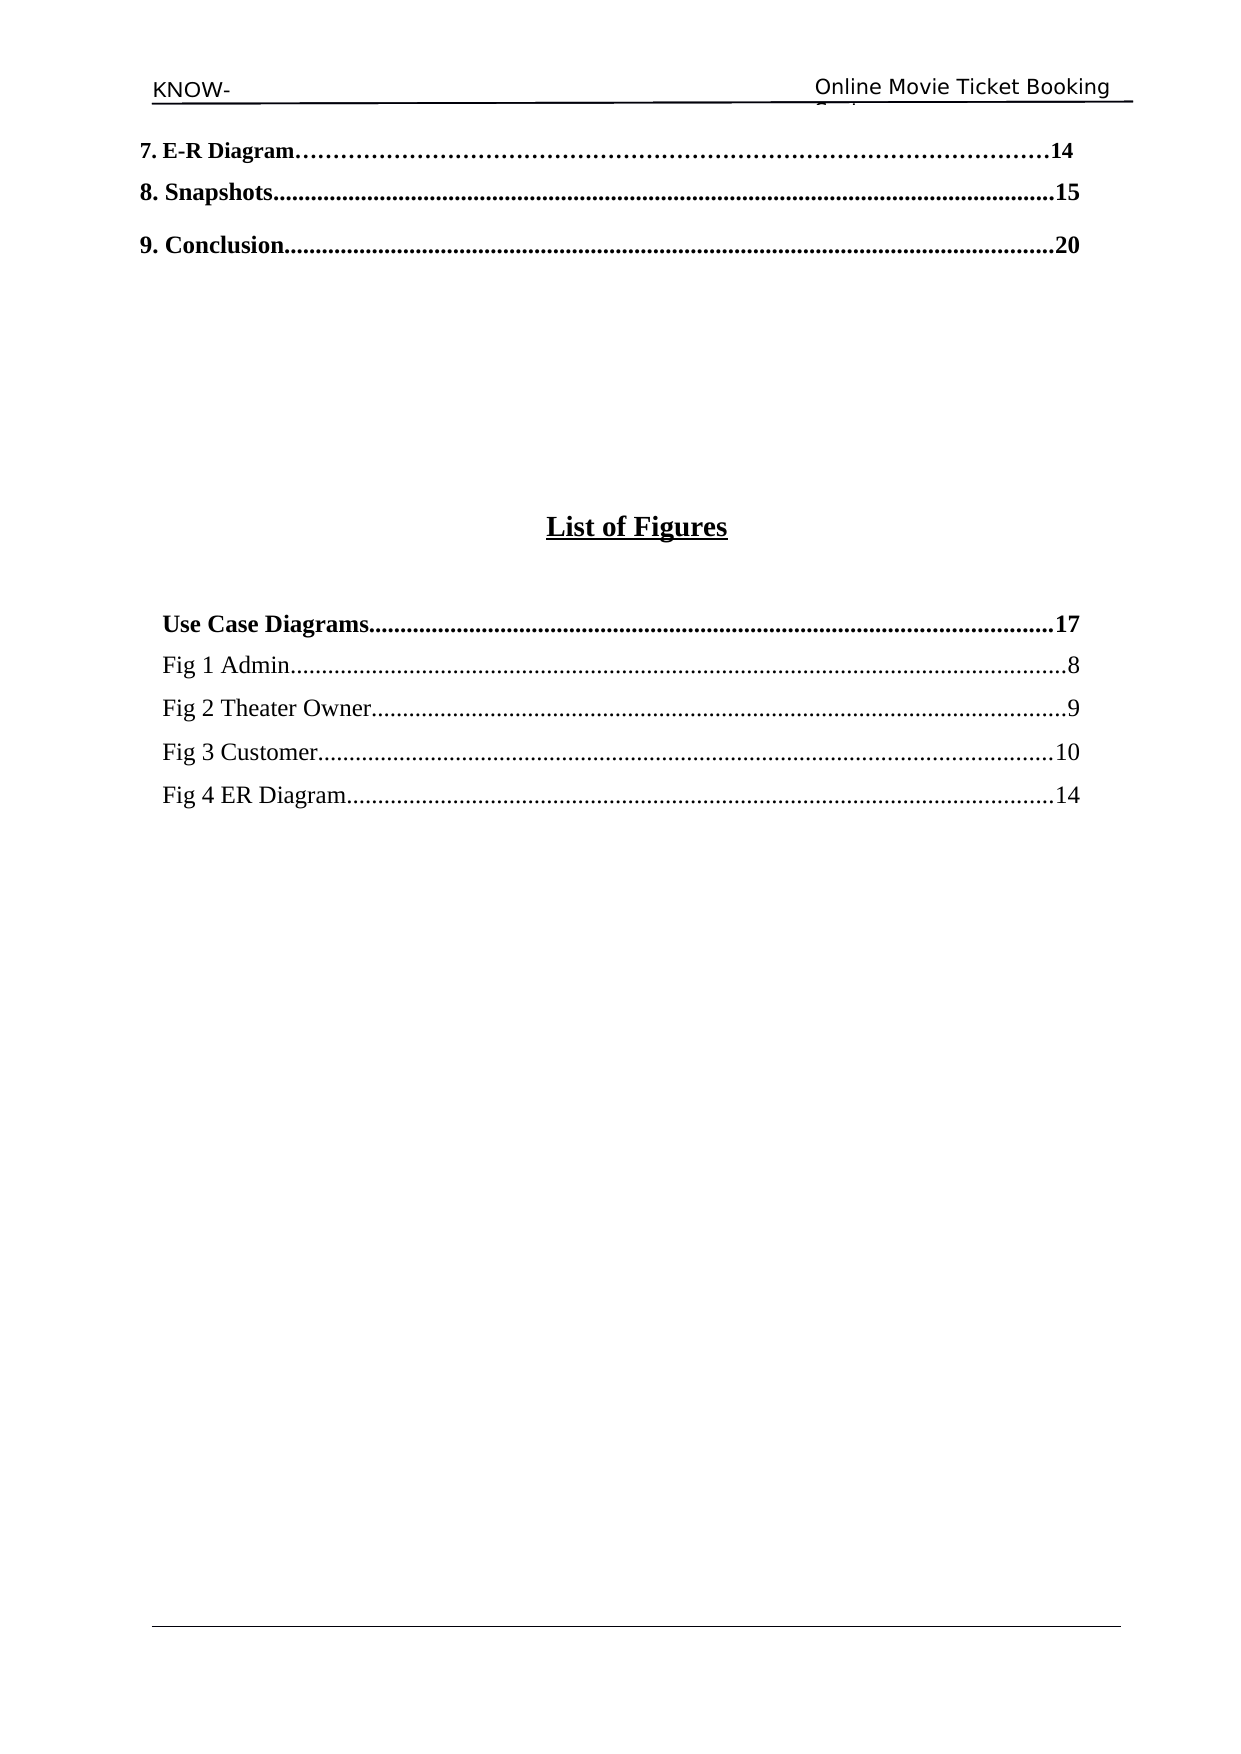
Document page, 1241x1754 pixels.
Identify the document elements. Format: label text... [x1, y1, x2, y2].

text Fig 3 Customer 10 [162, 737, 1134, 766]
text 7. E-R Diagram………………………………………………………………………………………14 [139, 137, 1134, 164]
text 9. Conclusion 20 [139, 231, 1134, 259]
text 8. Snapshots 15 [139, 177, 1134, 206]
text Fig 4 ER Diagram 14 [162, 780, 1134, 809]
text Fig 1 Admin 8 [162, 650, 1134, 679]
text List of Figures [139, 509, 1134, 542]
text Use Case Diagrams 17 [162, 609, 1134, 638]
text Fig 2 Theater Owner 9 [162, 693, 1134, 722]
